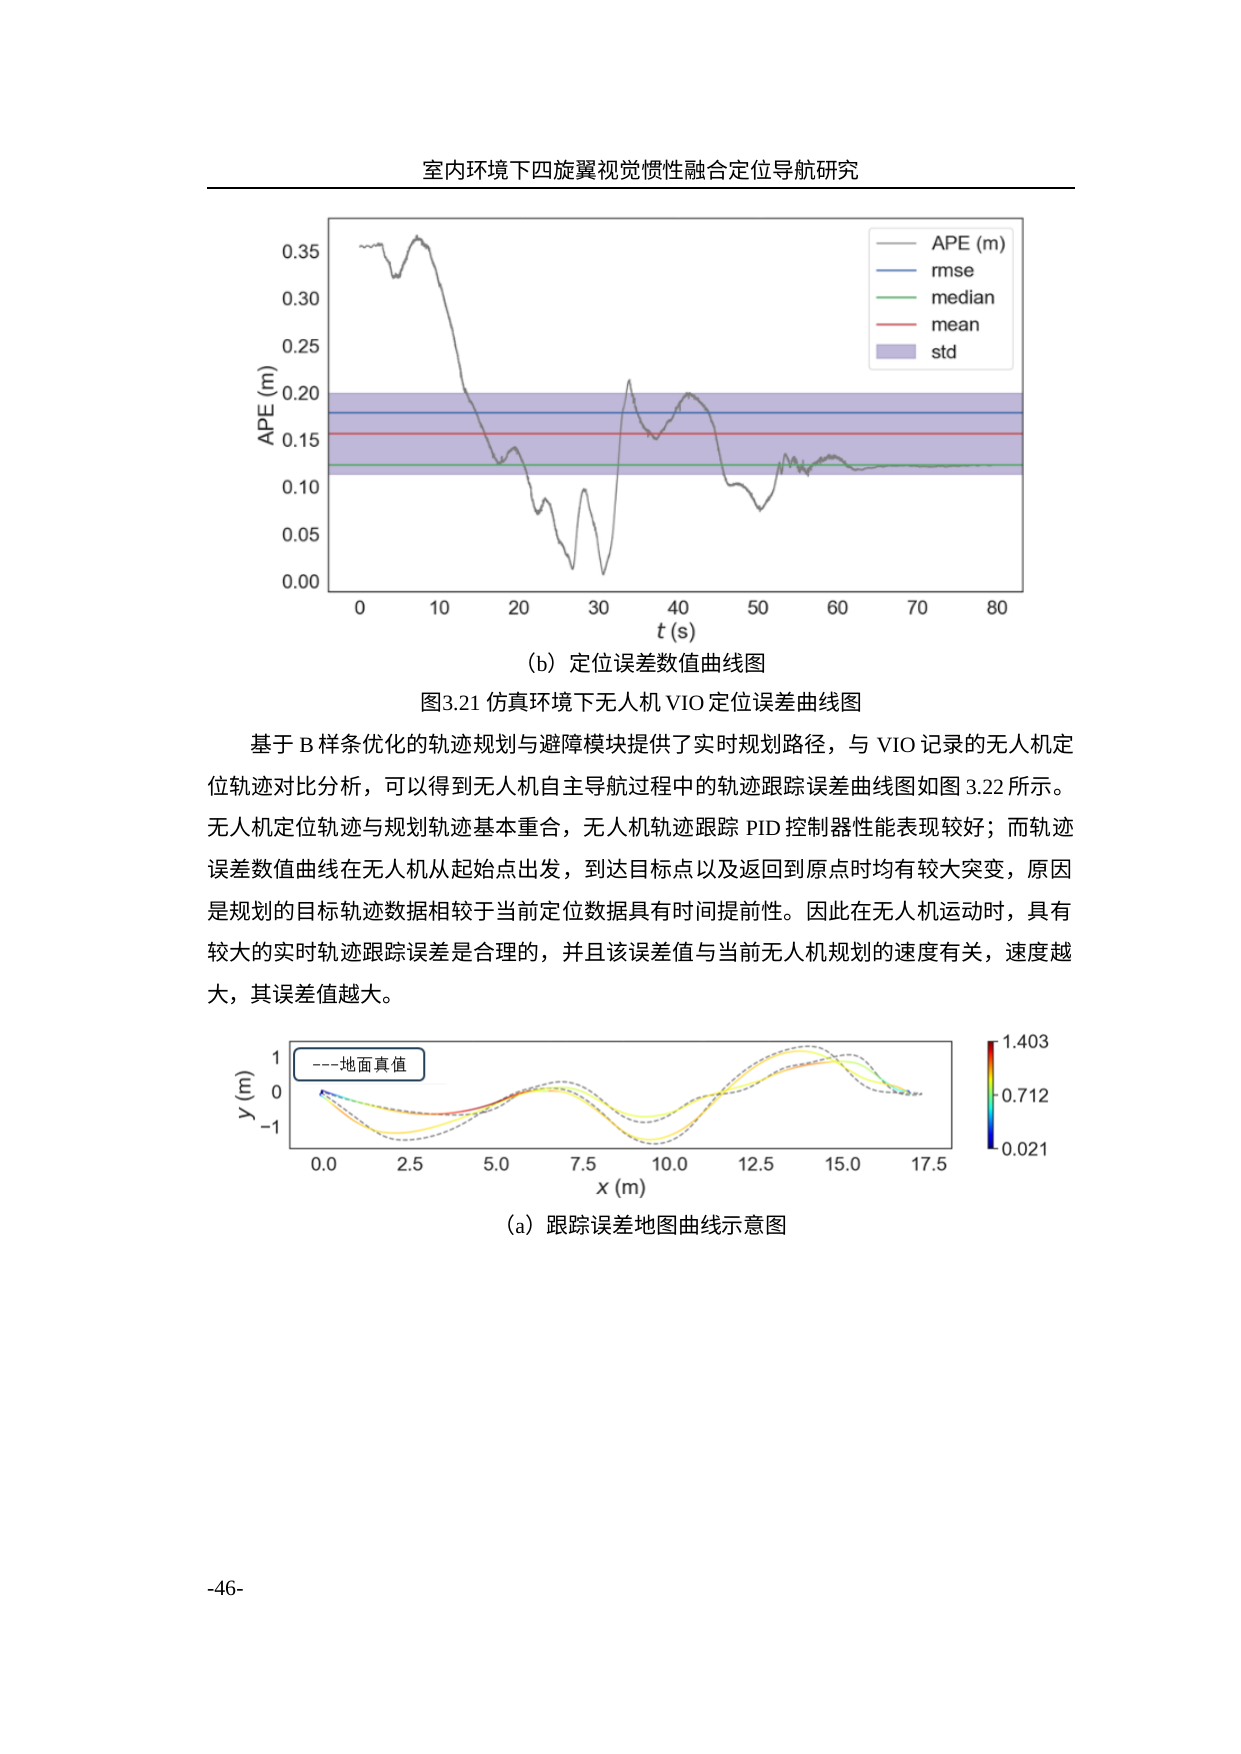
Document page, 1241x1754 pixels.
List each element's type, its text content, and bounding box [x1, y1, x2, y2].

table_cell （b）定位误差数值曲线图 [207, 646, 1074, 677]
table_cell [207, 195, 1074, 646]
picture [226, 1027, 1054, 1201]
table_header [207, 1011, 1074, 1200]
table_cell （a）跟踪误差地图曲线示意图 [207, 1200, 1074, 1242]
picture [256, 211, 1025, 646]
